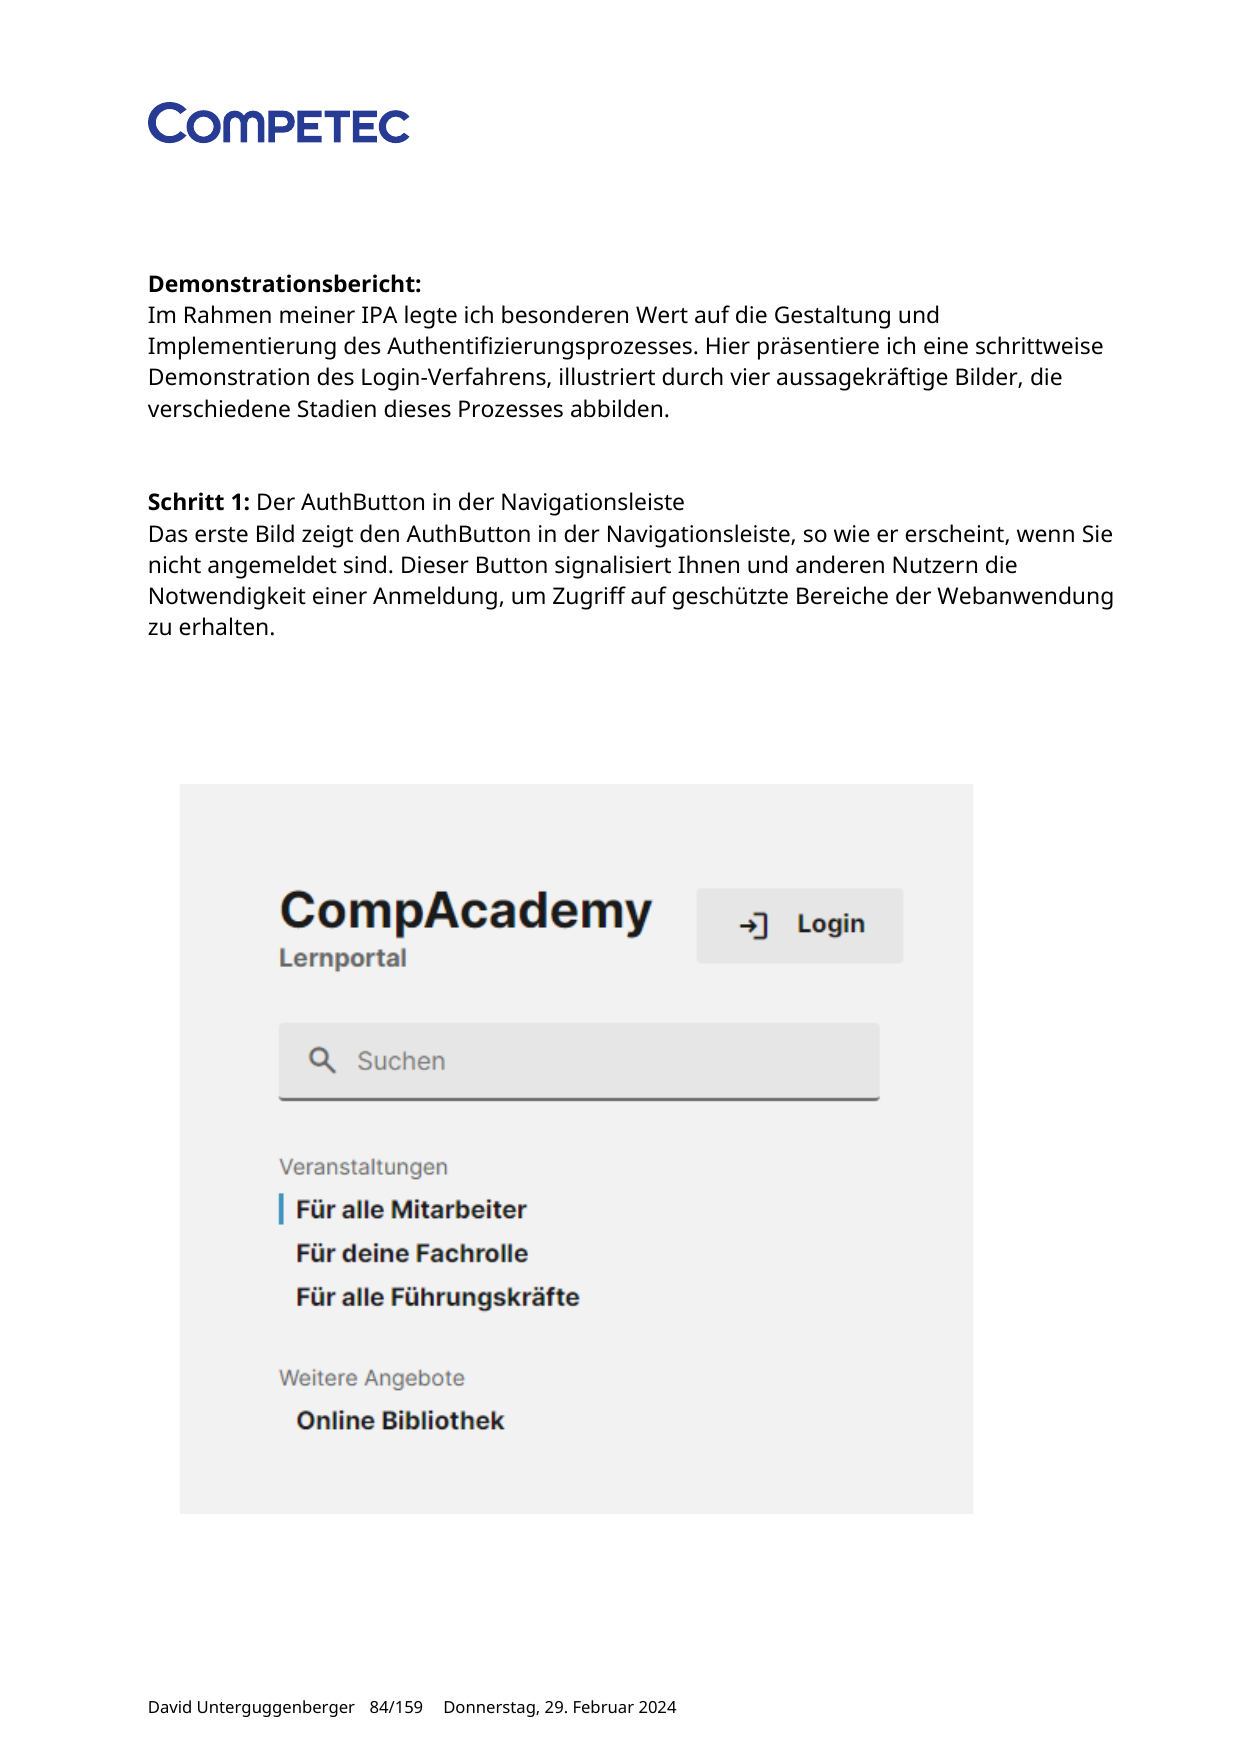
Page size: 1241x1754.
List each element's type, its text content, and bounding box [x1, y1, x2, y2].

text Im Rahmen meiner IPA legte ich besonderen Wert auf die Gestaltung und Implementierung des Authentifizierungsprozesses. Hier präsentiere ich eine schrittweise Demonstration des Login-Verfahrens, illustriert durch vier aussagekräftige Bilder, die verschiedene Stadien dieses Prozesses abbilden. [148, 299, 1122, 424]
picture [179, 784, 974, 1514]
text Das erste Bild zeigt den AuthButton in der Navigationsleiste, so wie er erscheint, wenn Sie nicht angemeldet sind. Dieser Button signalisiert Ihnen und anderen Nutzern die Notwendigkeit einer Anmeldung, um Zugriff auf geschützte Bereiche der Webanwendung zu erhalten. [148, 517, 1122, 642]
text Schritt 1: Der AuthButton in der Navigationsleiste [148, 486, 1122, 517]
text Demonstrationsbericht: [148, 267, 1122, 299]
